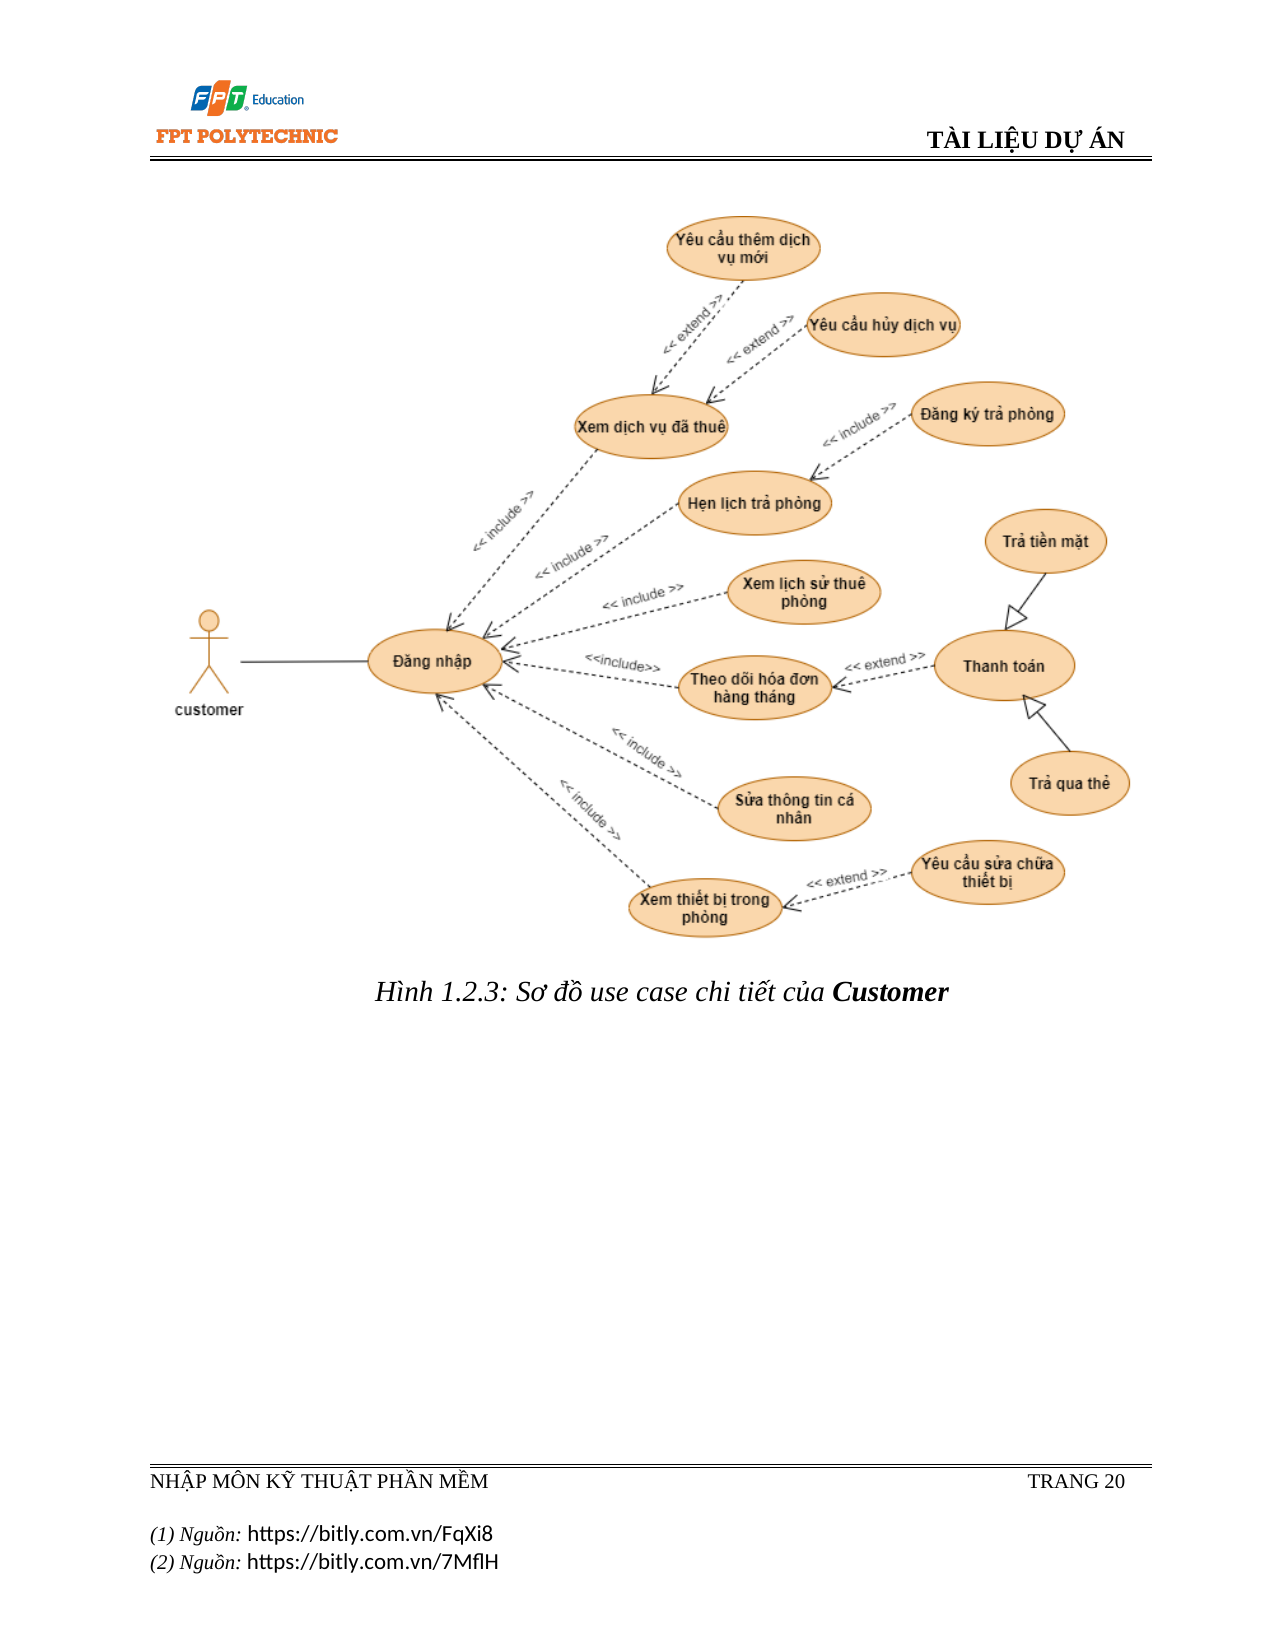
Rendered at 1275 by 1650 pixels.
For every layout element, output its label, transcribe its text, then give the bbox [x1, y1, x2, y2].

picture [150, 216, 1148, 956]
picture [150, 75, 344, 149]
text Hình 1.2.3: Sơ đồ use case chi tiết của Customer [300, 974, 1152, 1008]
